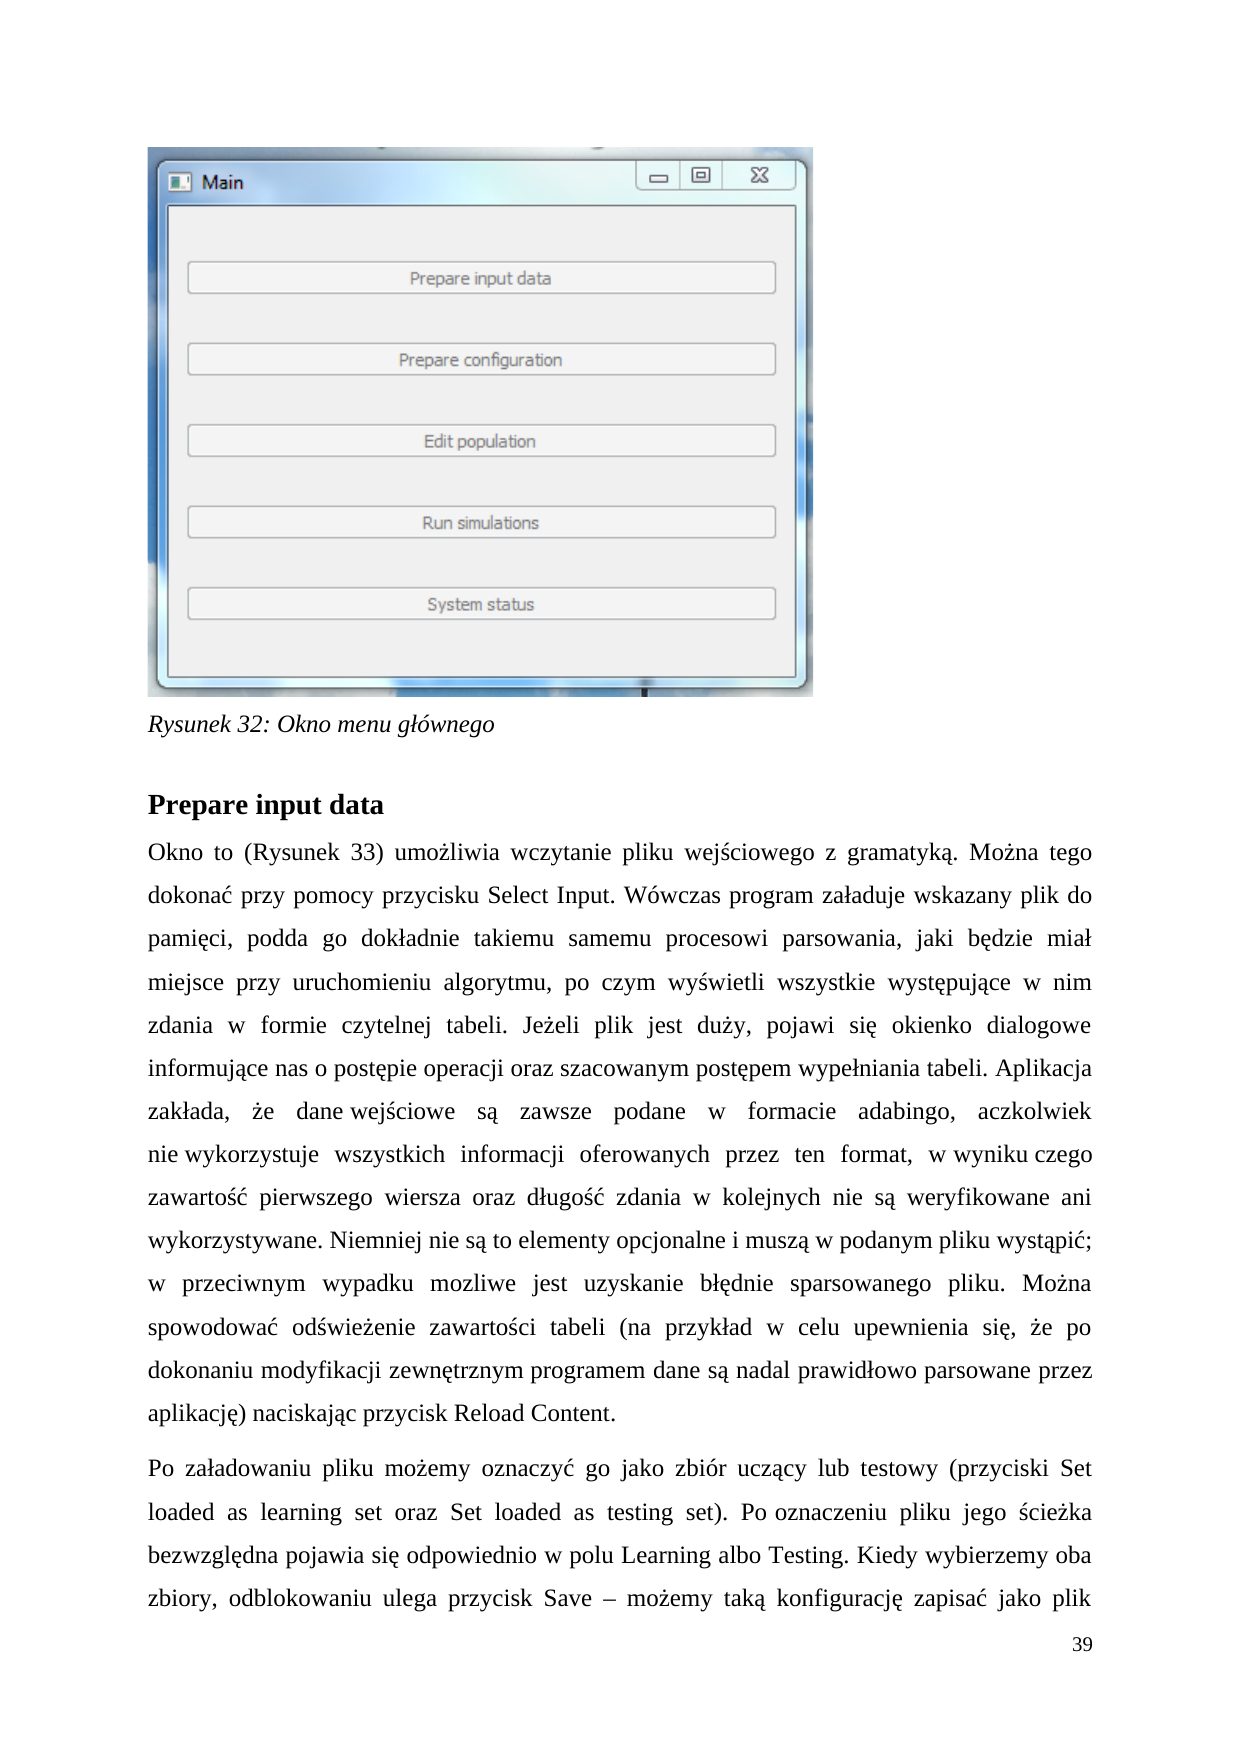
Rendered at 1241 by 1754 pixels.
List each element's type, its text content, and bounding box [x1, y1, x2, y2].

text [148, 1453, 1093, 1612]
text Rysunek 32: Okno menu głównego [148, 709, 1093, 738]
text Prepare input data [148, 787, 1093, 820]
picture [147, 147, 814, 697]
text Okno to (Rysunek 33) umożliwia wczytanie pliku wejściowego z gramatyką. Można tego dokonać przy pomocy przycisku Select Input. Wówczas program załaduje wskazany plik do pamięci, podda go dokładnie takiemu samemu procesowi parsowania, jaki będzie miał miejsce przy uruchomieniu algorytmu, po czym wyświetli wszystkie występujące w nim zdania w formie czytelnej tabeli. Jeżeli plik jest duży, pojawi się okienko dialogowe informujące nas o postępie operacji oraz szacowanym postępem wypełniania tabeli. Aplikacja zakłada, że dane wejściowe są zawsze podane w formacie adabingo, aczkolwiek nie wykorzystuje wszystkich informacji oferowanych przez ten format, w wyniku czego zawartość pierwszego wiersza oraz długość zdania w kolejnych nie są weryfikowane ani wykorzystywane. Niemniej nie są to elementy opcjonalne i muszą w podanym pliku wystąpić; w przeciwnym wypadku mozliwe jest uzyskanie błędnie sparsowanego pliku. Można spowodować odświeżenie zawartości tabeli (na przykład w celu upewnienia się, że po dokonaniu modyfikacji zewnętrznym programem dane są nadal prawidłowo parsowane przez aplikację) naciskając przycisk Reload Content. [148, 837, 1093, 1427]
